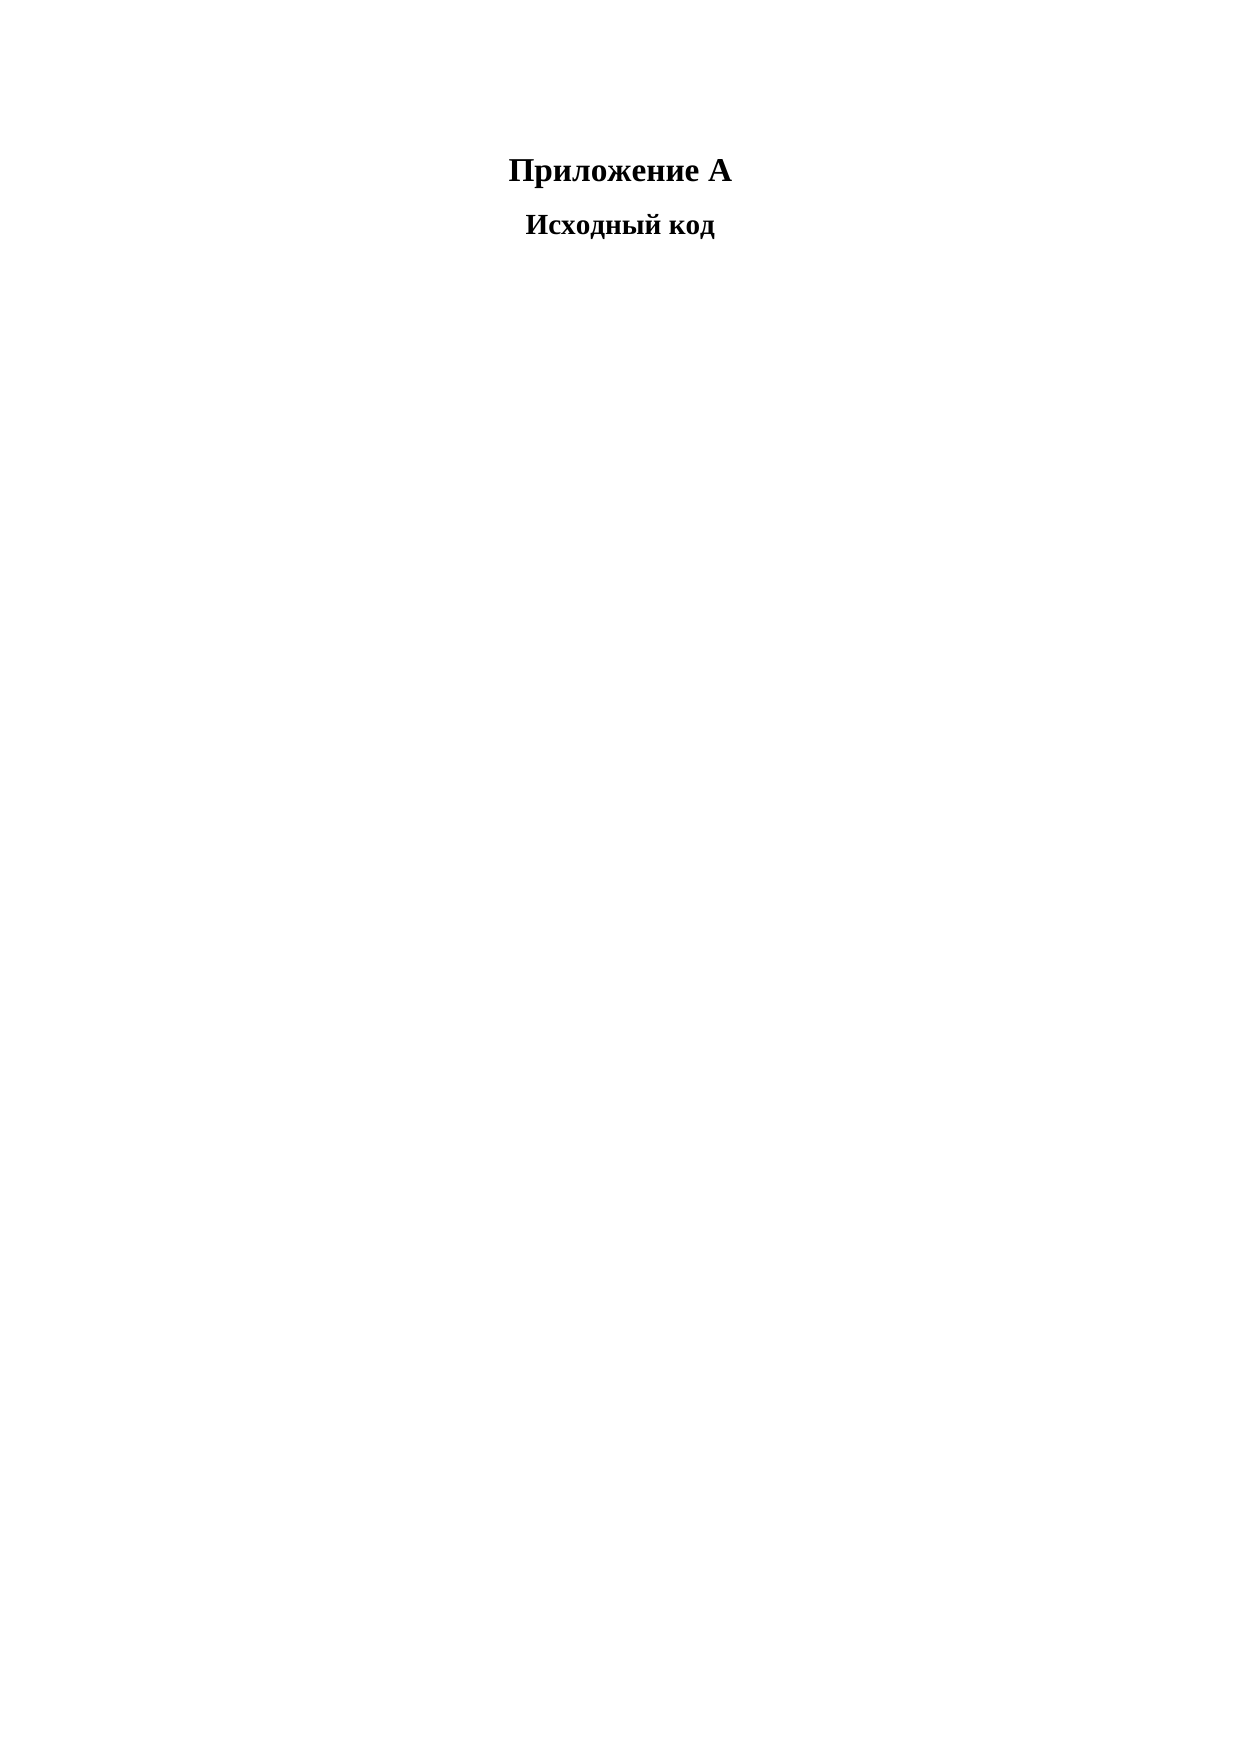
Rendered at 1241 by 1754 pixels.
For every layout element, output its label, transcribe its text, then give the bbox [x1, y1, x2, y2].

text Приложение А [150, 150, 1090, 188]
text Исходный код [150, 207, 1090, 241]
